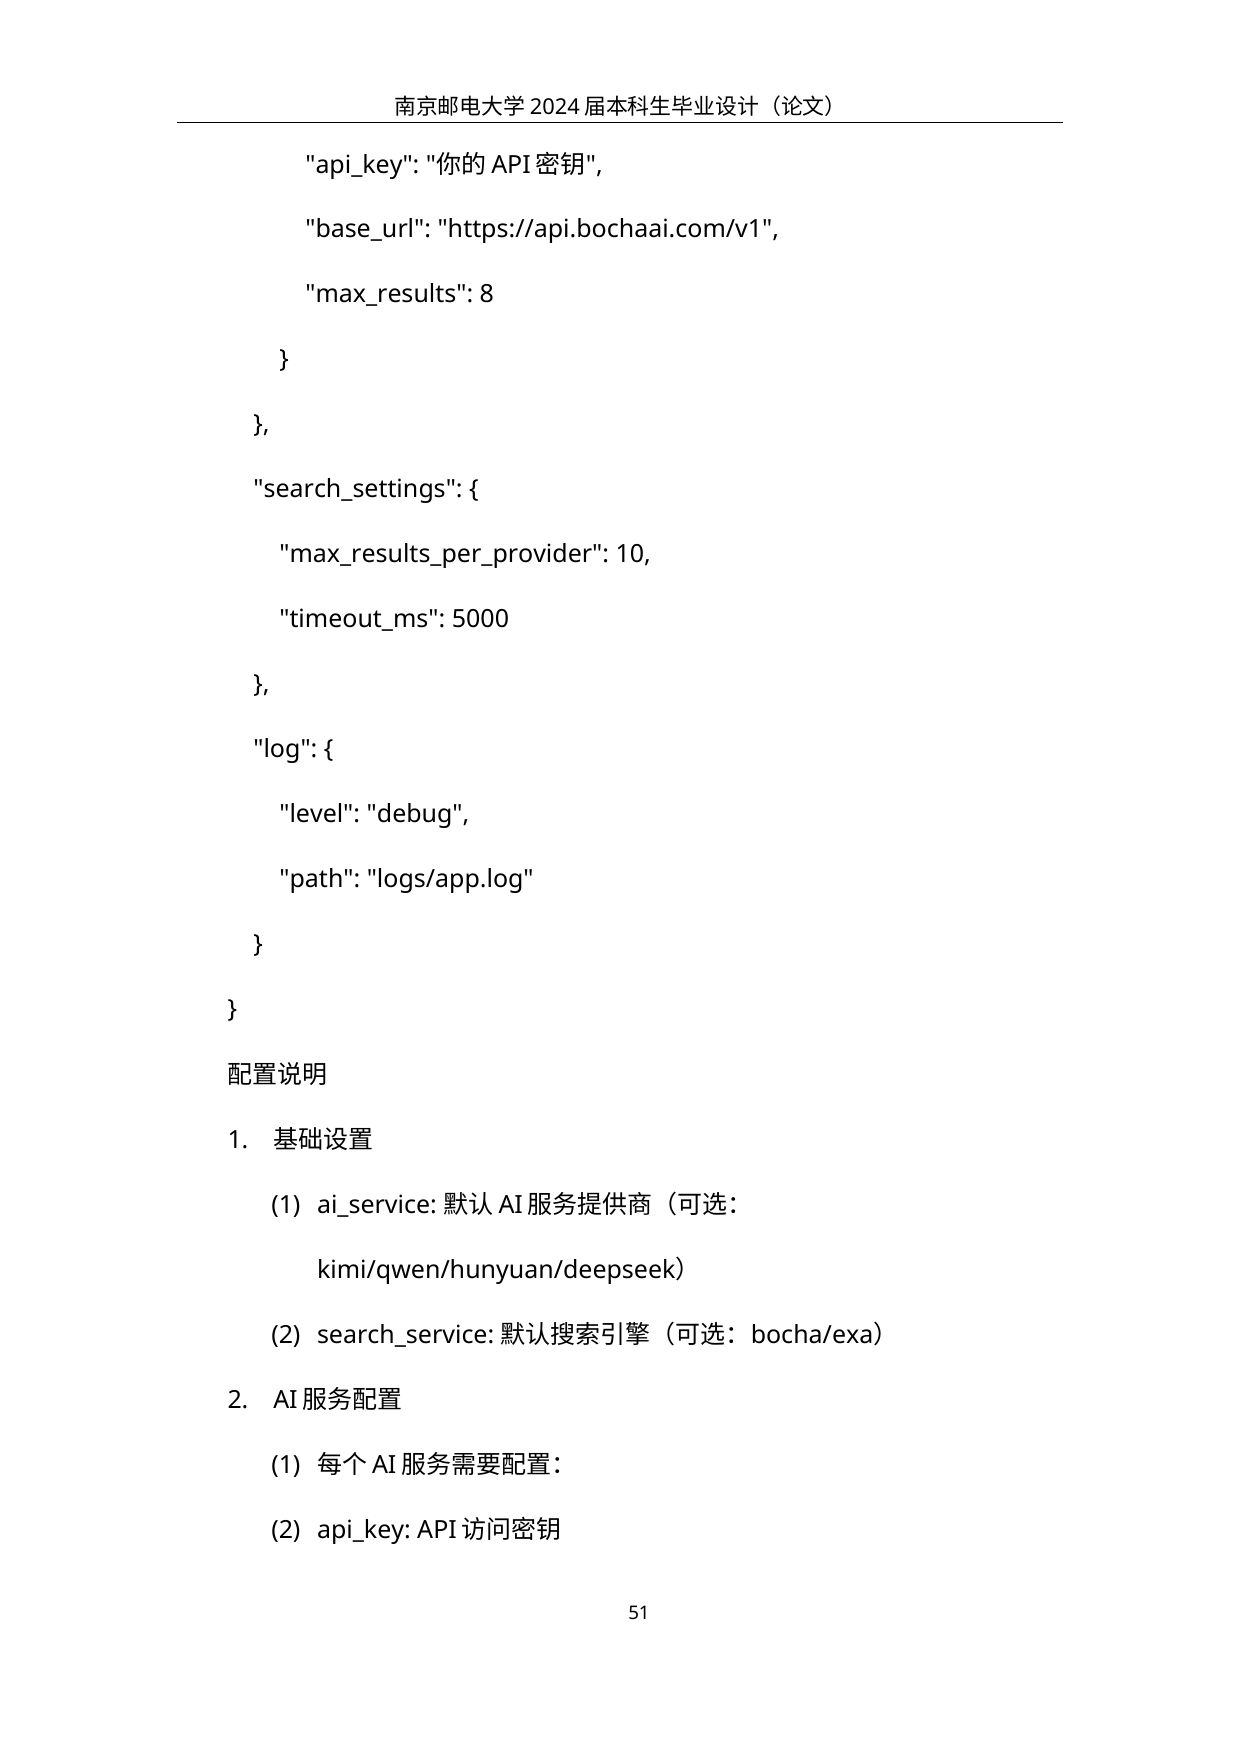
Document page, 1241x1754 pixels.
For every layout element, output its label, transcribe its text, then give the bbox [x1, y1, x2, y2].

text } [177, 325, 1063, 390]
text "api_key": "你的API密钥", [177, 130, 1063, 195]
text "level": "debug", [177, 780, 1063, 845]
list 基础设置 [227, 1105, 1063, 1170]
list 每个AI服务需要配置： [271, 1430, 1063, 1495]
text "base_url": "https://api.bochaai.com/v1", [177, 195, 1063, 260]
list ai_service: 默认AI服务提供商（可选：kimi/qwen/hunyuan/deepseek） [271, 1170, 1063, 1300]
text "max_results_per_provider": 10, [177, 520, 1063, 585]
text }, [177, 390, 1063, 455]
text "search_settings": { [177, 455, 1063, 520]
list search_service: 默认搜索引擎（可选：bocha/exa） [271, 1300, 1063, 1365]
text }, [177, 650, 1063, 715]
text } [177, 975, 1063, 1040]
text "timeout_ms": 5000 [177, 585, 1063, 650]
list api_key: API访问密钥 [271, 1495, 1063, 1560]
text "max_results": 8 [177, 260, 1063, 325]
text 配置说明 [177, 1040, 1063, 1105]
text } [177, 910, 1063, 975]
text "log": { [177, 715, 1063, 780]
list AI服务配置 [227, 1365, 1063, 1430]
text "path": "logs/app.log" [177, 845, 1063, 910]
